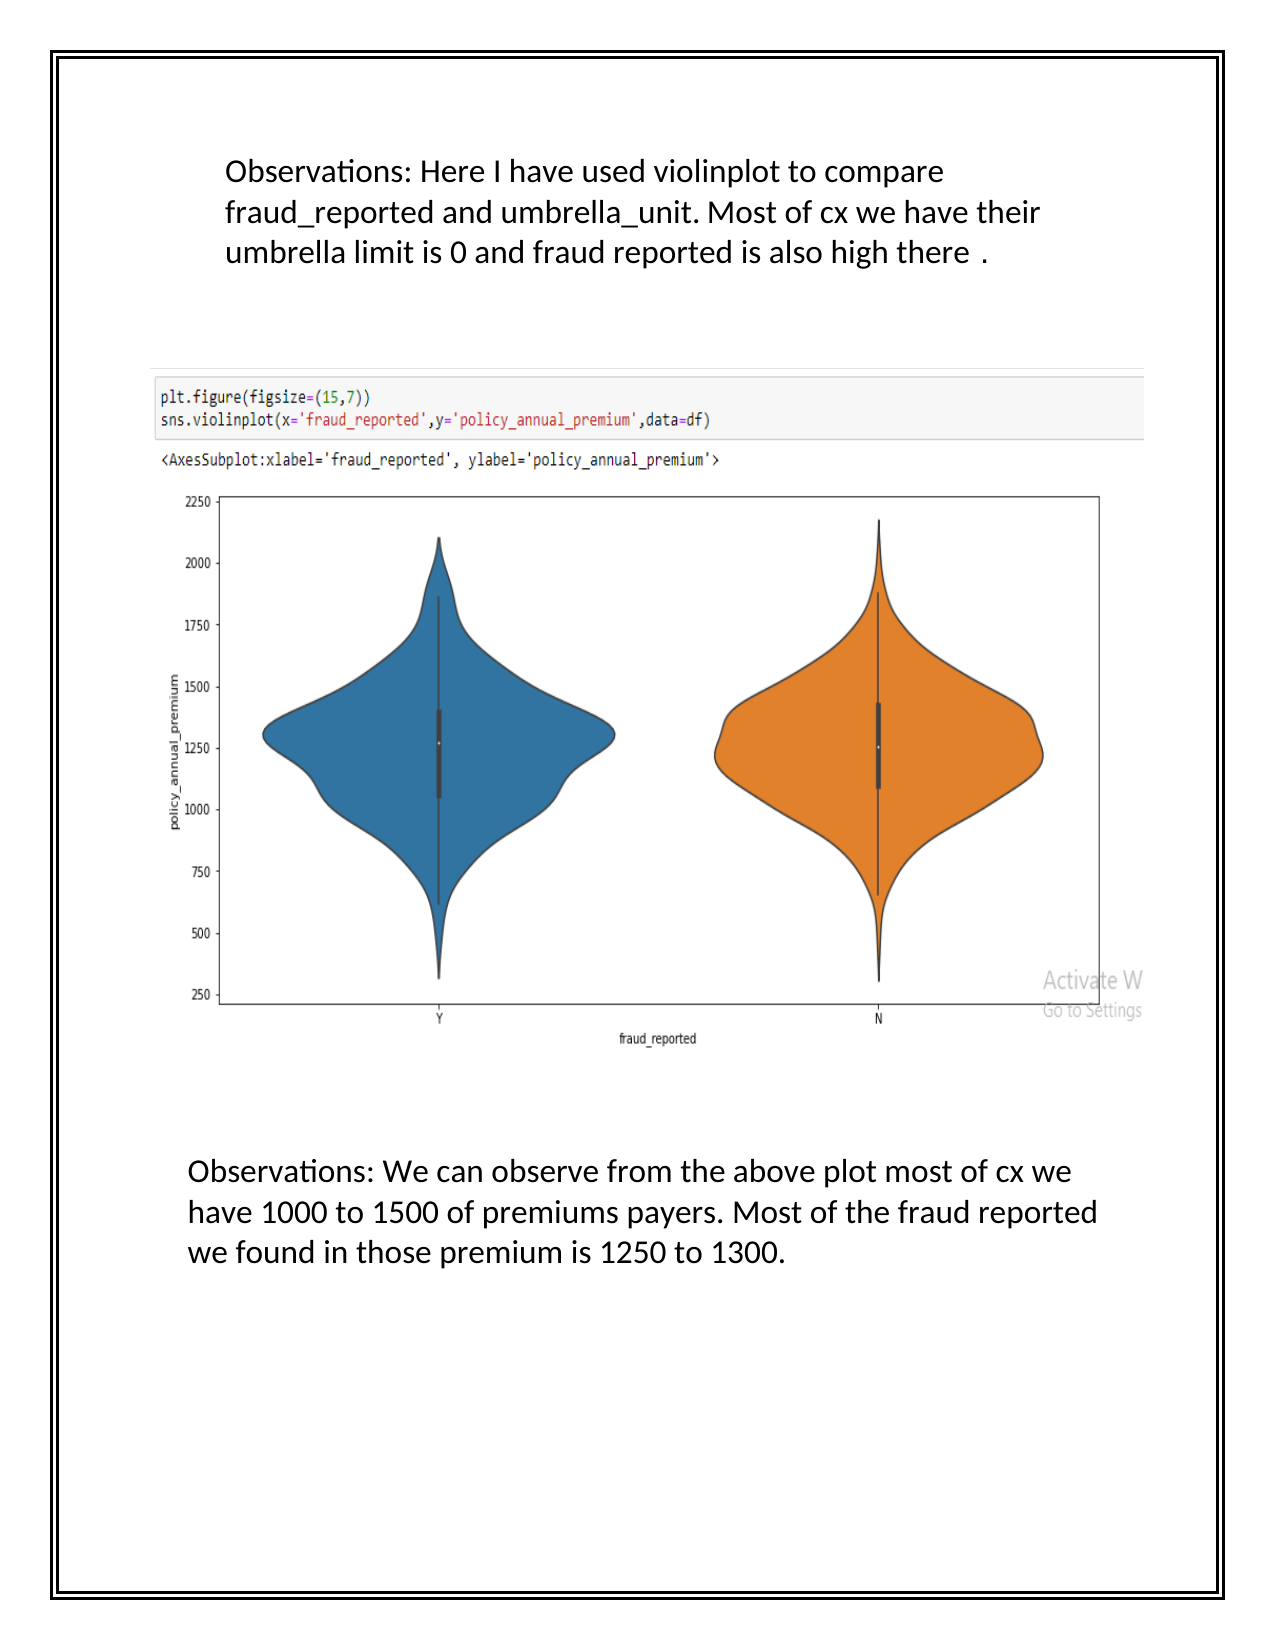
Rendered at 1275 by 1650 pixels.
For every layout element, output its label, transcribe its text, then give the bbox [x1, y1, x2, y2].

text Observations: Here I have used violinplot to compare fraud_reported and umbrella_unit. Most of cx we have their umbrella limit is 0 and fraud reported is also high there . [225, 150, 1125, 272]
picture [150, 368, 1144, 1054]
text Observations: We can observe from the above plot most of cx we have 1000 to 1500 of premiums payers. Most of the fraud reported we found in those premium is 1250 to 1300. [187, 1150, 1125, 1272]
